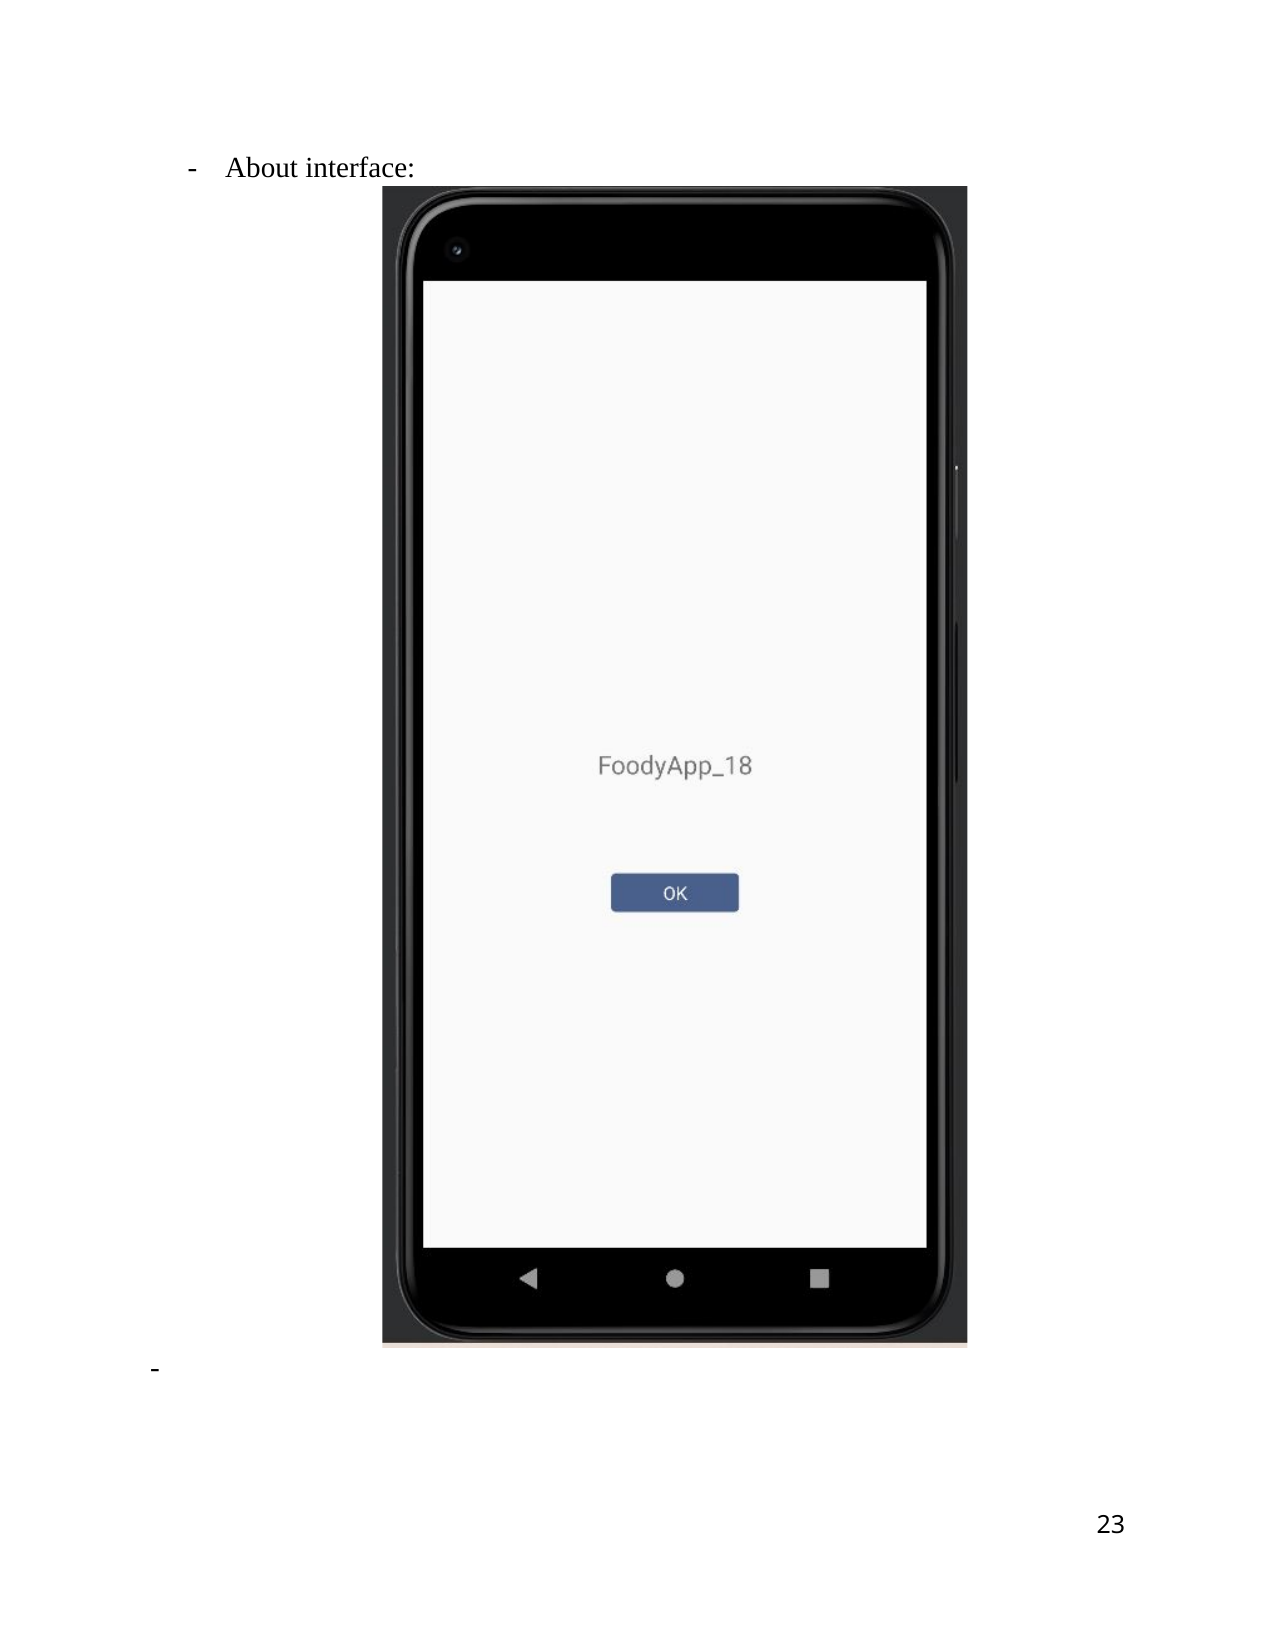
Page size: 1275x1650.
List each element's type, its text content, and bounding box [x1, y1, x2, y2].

list About interface: [187, 150, 1125, 183]
picture [382, 186, 968, 1348]
